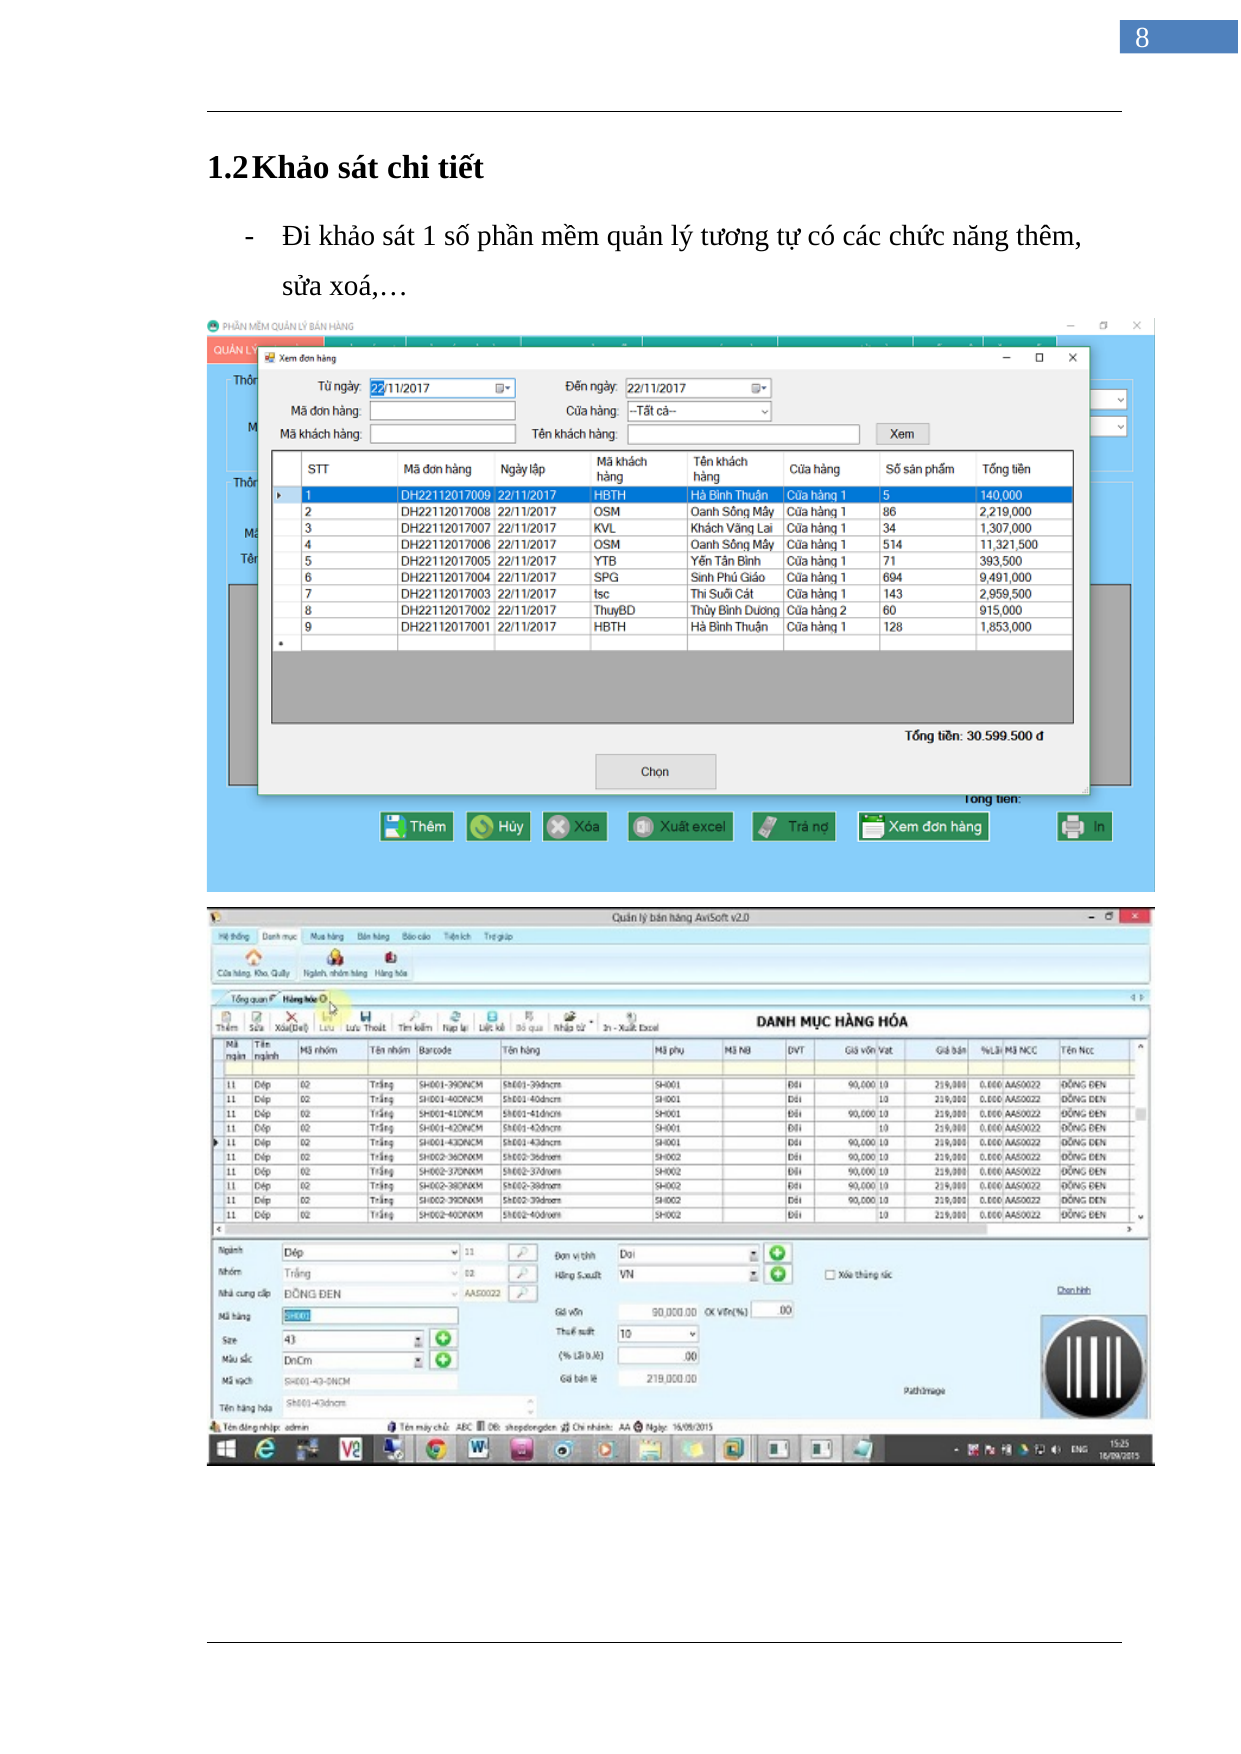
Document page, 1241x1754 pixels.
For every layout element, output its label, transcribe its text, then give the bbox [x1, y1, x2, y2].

picture [206, 318, 1155, 892]
subtitle Khảo sát chi tiết [207, 148, 1122, 186]
list Đi khảo sát 1 số phần mềm quản lý tương tự có các chức năng thêm, sửa xoá,… [244, 218, 1122, 302]
picture [206, 907, 1155, 1466]
